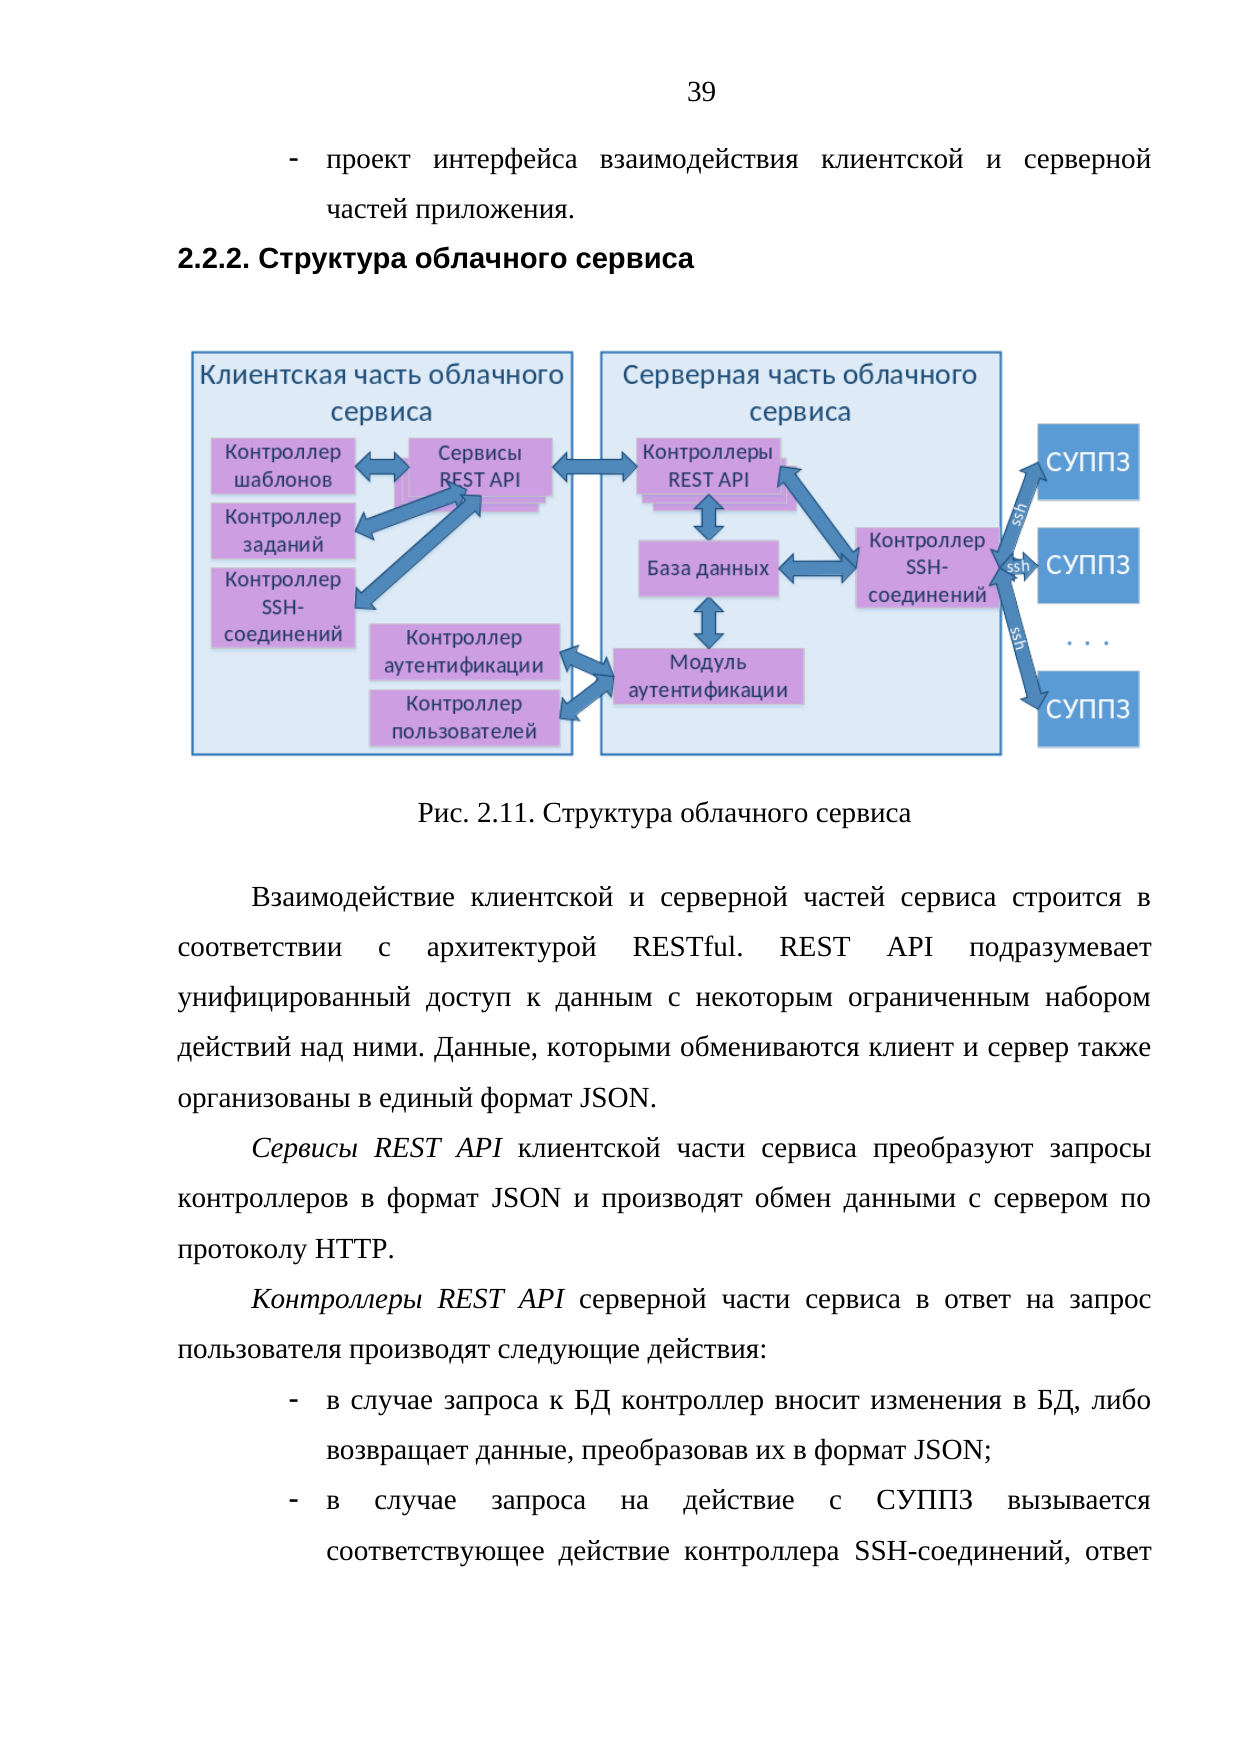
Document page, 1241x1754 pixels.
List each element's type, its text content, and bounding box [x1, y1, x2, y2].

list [288, 1482, 1152, 1566]
text Сервисы REST API клиентской части сервиса преобразуют запросы контроллеров в формат JSON и производят обмен данными с сервером по протоколу HTTP. [177, 1130, 1152, 1264]
list проект интерфейса взаимодействия клиентской и серверной частей приложения. [288, 141, 1152, 225]
list в случае запроса к БД контроллер вносит изменения в БД, либо возвращает данные, преобразовав их в формат JSON; [288, 1382, 1152, 1466]
text Контроллеры REST API серверной части сервиса в ответ на запрос пользователя производят следующие действия: [177, 1281, 1152, 1365]
text Рис. 2.11. Структура облачного сервиса [177, 795, 1152, 828]
text Взаимодействие клиентской и серверной частей сервиса строится в соответствии с архитектурой RESTful. REST API подразумевает унифицированный доступ к данным с некоторым ограниченным набором действий над ними. Данные, которыми обмениваются клиент и сервер также организованы в единый формат JSON. [177, 879, 1152, 1113]
subtitle 2.2.2. Структура облачного сервиса [177, 242, 1152, 275]
